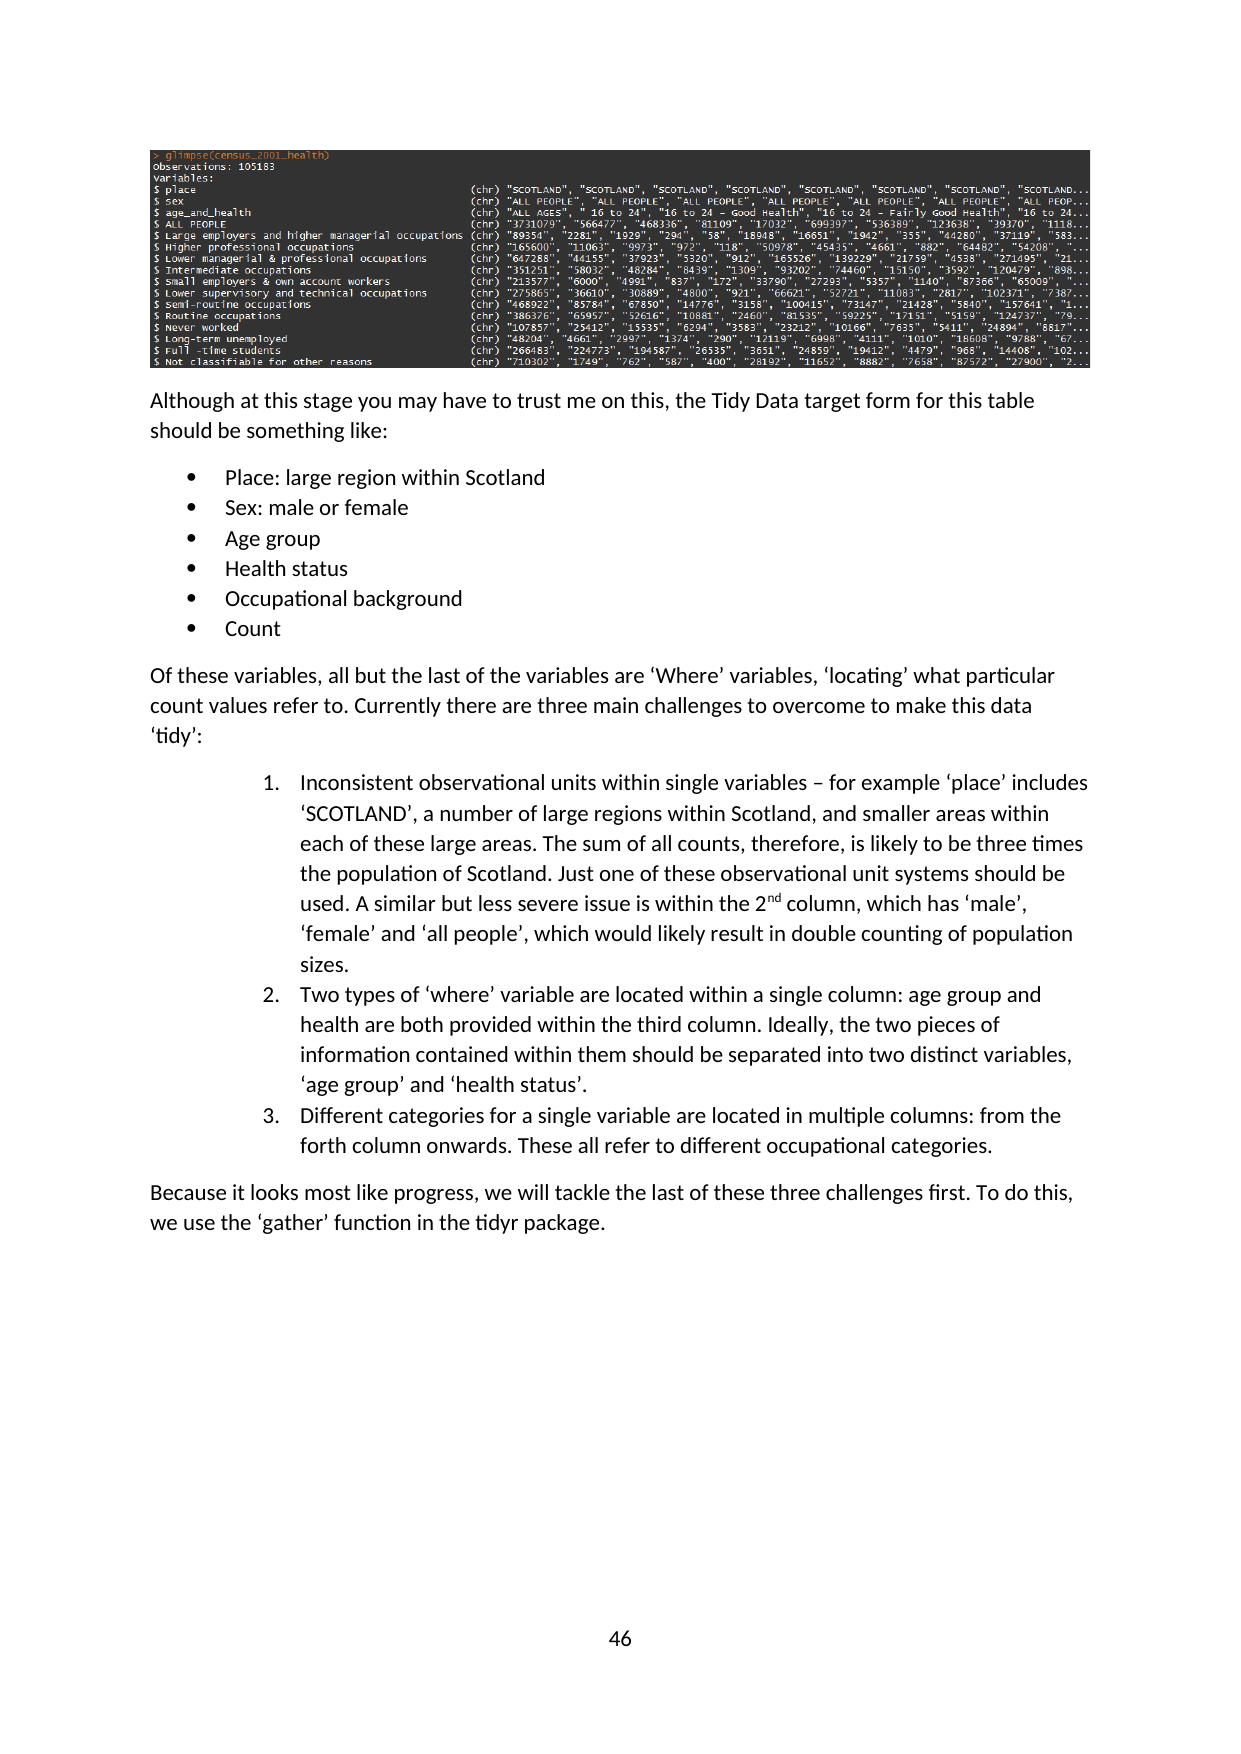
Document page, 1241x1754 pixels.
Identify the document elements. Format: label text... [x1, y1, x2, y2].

list Age group [187, 524, 1090, 552]
list Different categories for a single variable are located in multiple columns: from the forth column onwards. These all refer to different occupational categories. [262, 1101, 1090, 1159]
picture [150, 150, 1091, 368]
text Because it looks most like progress, we will tackle the last of these three challenges first. To do this, we use the ‘gather’ function in the tidyr package. [150, 1178, 1090, 1236]
list Sex: male or female [187, 493, 1090, 522]
text Although at this stage you may have to trust me on this, the Tidy Data target form for this table should be something like: [150, 386, 1090, 444]
list Count [187, 614, 1090, 642]
list Inconsistent observational units within single variables – for example ‘place’ includes ‘SCOTLAND’, a number of large regions within Scotland, and smaller areas within each of these large areas. The sum of all counts, therefore, is likely to be three times the population of Scotland. Just one of these observational unit systems should be used. A similar but less severe issue is within the 2nd column, which has ‘male’, ‘female’ and ‘all people’, which would likely result in double counting of population sizes. [262, 768, 1090, 978]
text Of these variables, all but the last of the variables are ‘Where’ variables, ‘locating’ what particular count values refer to. Currently there are three main challenges to overcome to make this data ‘tidy’: [150, 661, 1090, 750]
list Occupational background [187, 584, 1090, 612]
list Health status [187, 554, 1090, 582]
list Two types of ‘where’ variable are located within a single column: age group and health are both provided within the third column. Ideally, the two pieces of information contained within them should be separated into two distinct variables, ‘age group’ and ‘health status’. [262, 980, 1090, 1099]
list Place: large region within Scotland [187, 463, 1090, 491]
